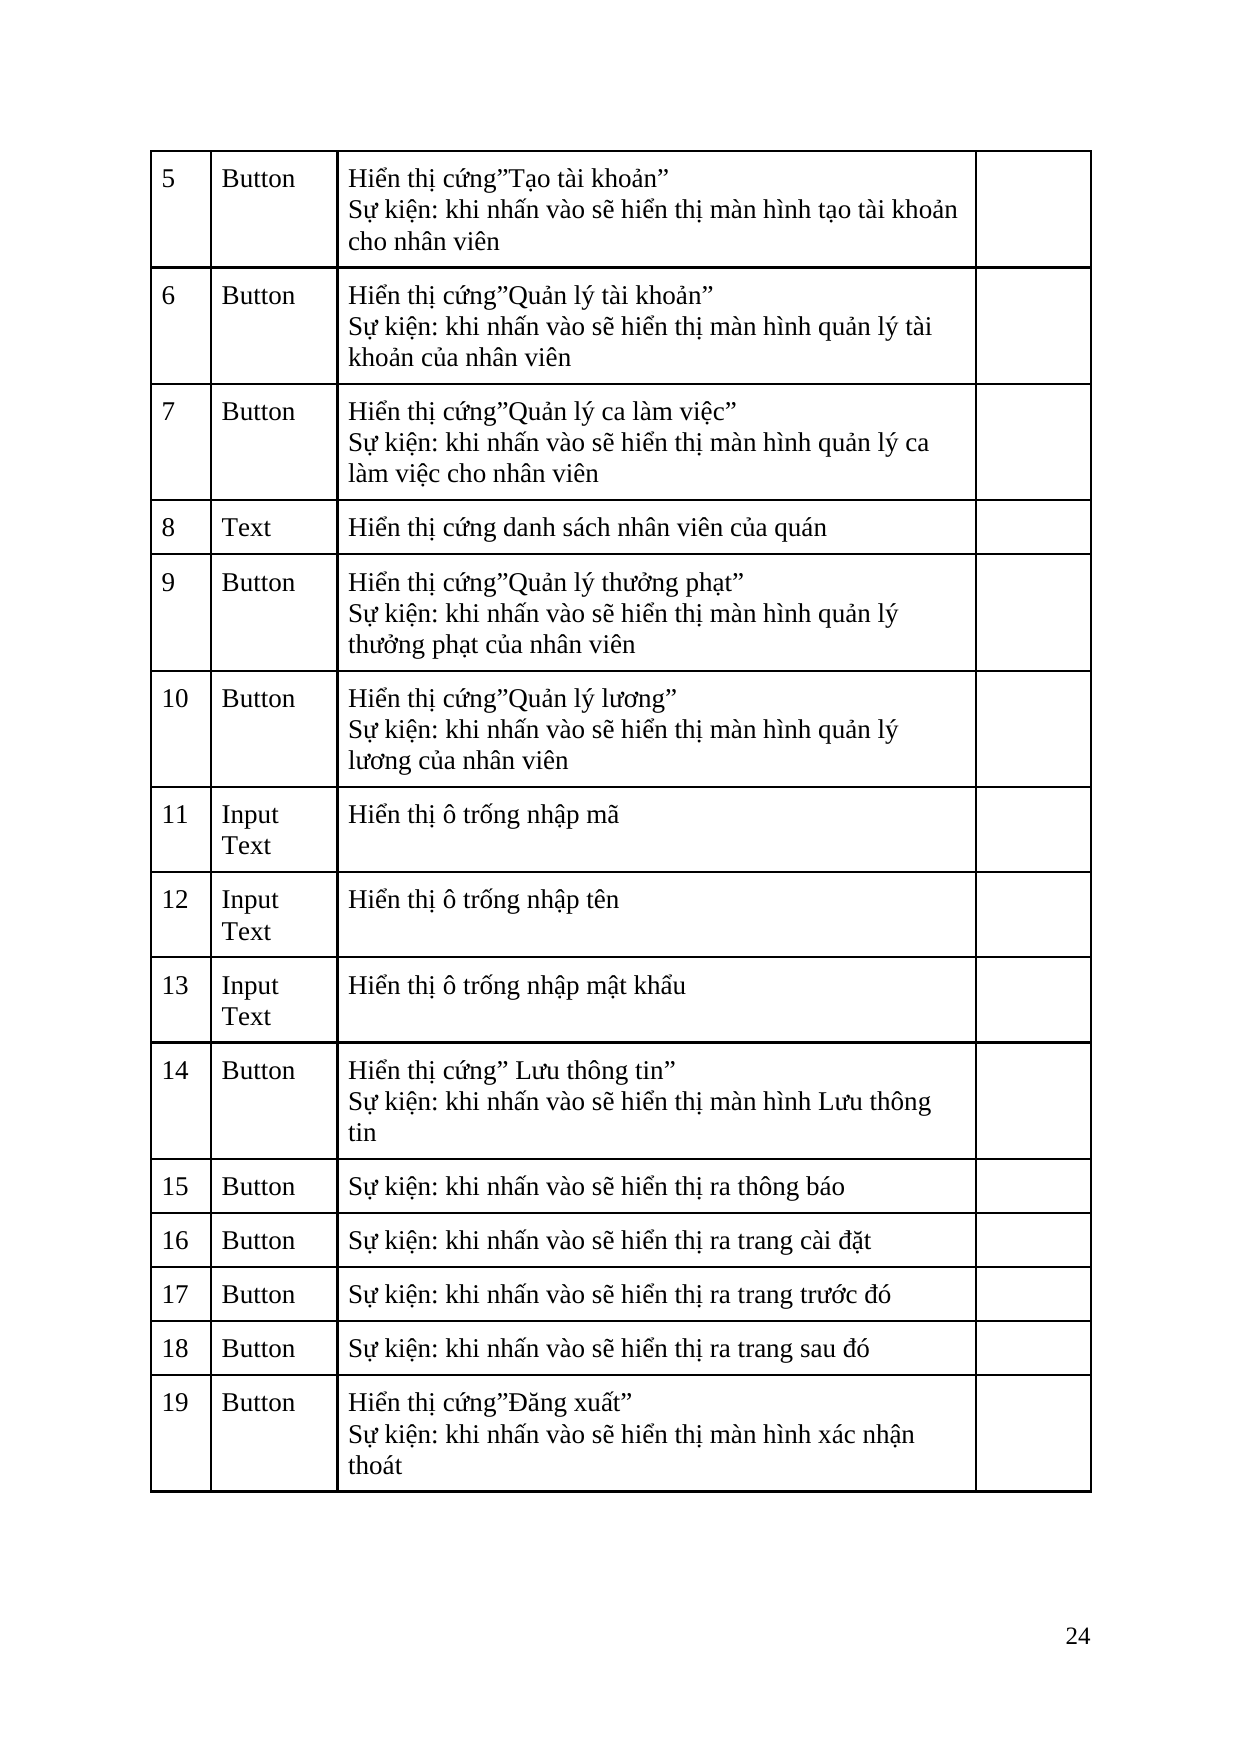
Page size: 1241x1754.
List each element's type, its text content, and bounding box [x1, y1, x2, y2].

table_cell Button [212, 269, 336, 383]
table_cell Button [212, 672, 336, 786]
table_cell Hiển thị cứng danh sách nhân viên của quán [339, 501, 975, 553]
table_cell [977, 788, 1090, 871]
table_cell Input Text [212, 788, 336, 871]
table_cell 12 [152, 873, 210, 956]
table_cell 6 [152, 269, 210, 383]
table_cell 18 [152, 1322, 210, 1374]
table_cell Button [212, 1376, 336, 1490]
table_cell Hiển thị cứng”Tạo tài khoản” Sự kiện: khi nhấn vào sẽ hiển thị màn hình tạo tài khoản cho nhân viên [339, 152, 975, 266]
table_cell [977, 555, 1090, 669]
table_cell Hiển thị cứng”Quản lý ca làm việc” Sự kiện: khi nhấn vào sẽ hiển thị màn hình quản lý ca làm việc cho nhân viên [339, 385, 975, 499]
table_cell 8 [152, 501, 210, 553]
table_cell [977, 672, 1090, 786]
table_cell [977, 385, 1090, 499]
table_cell Sự kiện: khi nhấn vào sẽ hiển thị ra thông báo [339, 1160, 975, 1212]
table_cell 11 [152, 788, 210, 871]
table_cell [977, 152, 1090, 266]
table_cell Hiển thị ô trống nhập mã [339, 788, 975, 871]
table_cell [977, 1044, 1090, 1158]
table_cell Button [212, 1044, 336, 1158]
table_cell Hiển thị cứng”Đăng xuất” Sự kiện: khi nhấn vào sẽ hiển thị màn hình xác nhận thoát [339, 1376, 975, 1490]
table_cell 19 [152, 1376, 210, 1490]
table_cell 16 [152, 1214, 210, 1266]
table_cell 13 [152, 958, 210, 1041]
table_cell 10 [152, 672, 210, 786]
table_cell [977, 1214, 1090, 1266]
table_cell [977, 269, 1090, 383]
table_cell Input Text [212, 873, 336, 956]
table_cell Button [212, 1160, 336, 1212]
table_cell 9 [152, 555, 210, 669]
table_cell Sự kiện: khi nhấn vào sẽ hiển thị ra trang cài đặt [339, 1214, 975, 1266]
table_cell [977, 1322, 1090, 1374]
table_cell Hiển thị cứng” Lưu thông tin” Sự kiện: khi nhấn vào sẽ hiển thị màn hình Lưu thông tin [339, 1044, 975, 1158]
table_cell Hiển thị cứng”Quản lý lương” Sự kiện: khi nhấn vào sẽ hiển thị màn hình quản lý lương của nhân viên [339, 672, 975, 786]
table_cell Input Text [212, 958, 336, 1041]
table_cell Hiển thị cứng”Quản lý thưởng phạt” Sự kiện: khi nhấn vào sẽ hiển thị màn hình quản lý thưởng phạt của nhân viên [339, 555, 975, 669]
table_cell Hiển thị ô trống nhập tên [339, 873, 975, 956]
table_cell Button [212, 555, 336, 669]
table_cell Button [212, 1214, 336, 1266]
table_cell Button [212, 1268, 336, 1320]
table_cell 17 [152, 1268, 210, 1320]
table_cell [977, 1268, 1090, 1320]
table_cell [977, 1160, 1090, 1212]
table_cell [977, 873, 1090, 956]
table_cell [977, 1376, 1090, 1490]
table_cell 14 [152, 1044, 210, 1158]
table_cell 7 [152, 385, 210, 499]
table_cell Text [212, 501, 336, 553]
table_cell Hiển thị ô trống nhập mật khẩu [339, 958, 975, 1041]
table_cell [977, 501, 1090, 553]
table_cell Button [212, 385, 336, 499]
table_cell [977, 958, 1090, 1041]
table_cell Button [212, 152, 336, 266]
table_cell 15 [152, 1160, 210, 1212]
table_cell 5 [152, 152, 210, 266]
table_cell Button [212, 1322, 336, 1374]
table_cell Hiển thị cứng”Quản lý tài khoản” Sự kiện: khi nhấn vào sẽ hiển thị màn hình quản lý tài khoản của nhân viên [339, 269, 975, 383]
table_cell Sự kiện: khi nhấn vào sẽ hiển thị ra trang sau đó [339, 1322, 975, 1374]
table_cell Sự kiện: khi nhấn vào sẽ hiển thị ra trang trước đó [339, 1268, 975, 1320]
